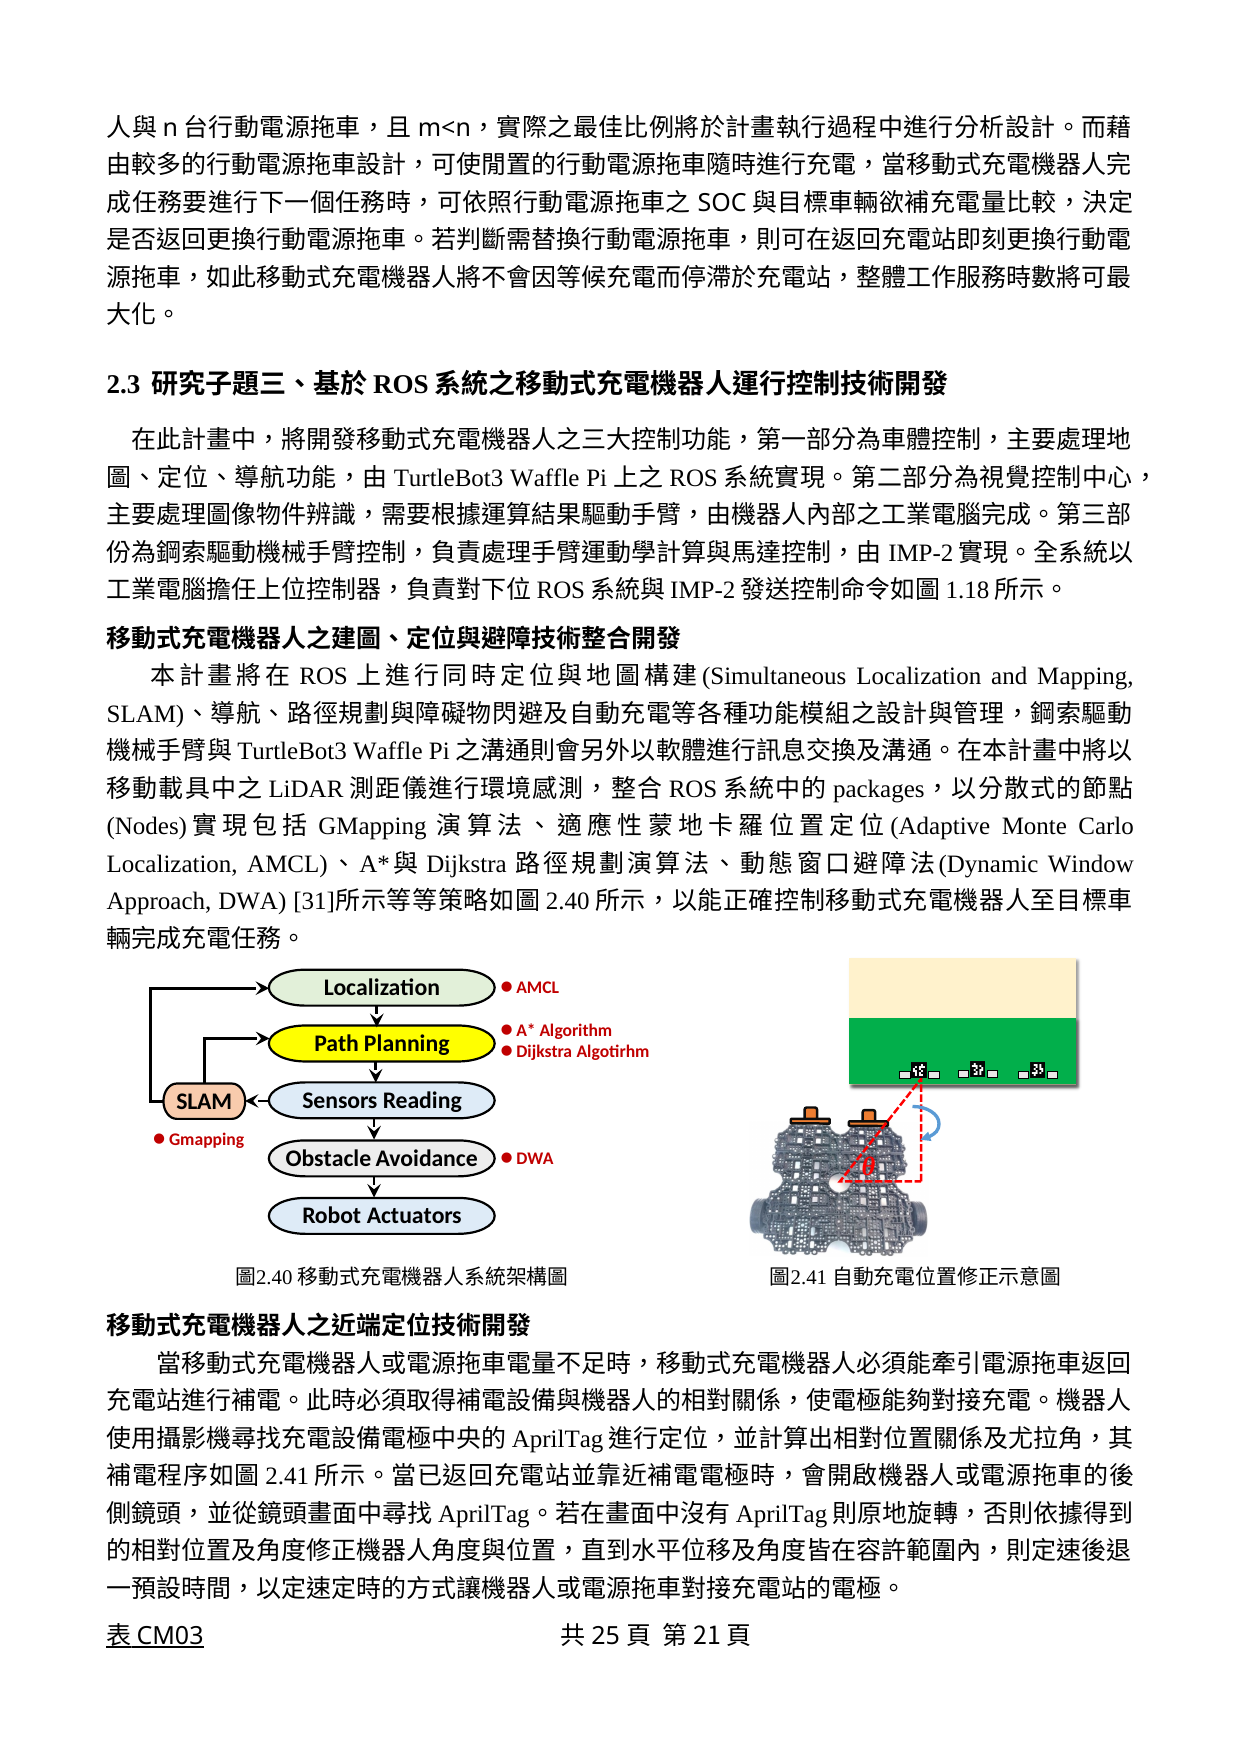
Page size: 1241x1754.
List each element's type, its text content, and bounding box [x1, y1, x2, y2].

subtitle 移動式充電機器人之建圖、定位與避障技術整合開發 [0, 618, 1134, 655]
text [106, 106, 1134, 331]
text 在此計畫中，將開發移動式充電機器人之三大控制功能，第一部分為車體控制，主要處理地圖、定位、導航功能，由TurtleBot3 Waffle Pi上之ROS系統實現。第二部分為視覺控制中心，主要處理圖像物件辨識，需要根據運算結果驅動手臂，由機器人內部之工業電腦完成。第三部份為鋼索驅動機械手臂控制，負責處理手臂運動學計算與馬達控制，由IMP-2實現。全系統以工業電腦擔任上位控制器，負責對下位ROS系統與IMP-2發送控制命令如圖1.18所示。 [106, 419, 1134, 606]
subtitle 移動式充電機器人之近端定位技術開發 [0, 1305, 1134, 1342]
table_header [106, 955, 697, 1256]
table_header [697, 955, 1134, 1256]
subtitle 研究子題三、基於ROS系統之移動式充電機器人運行控制技術開發 [106, 344, 1134, 419]
